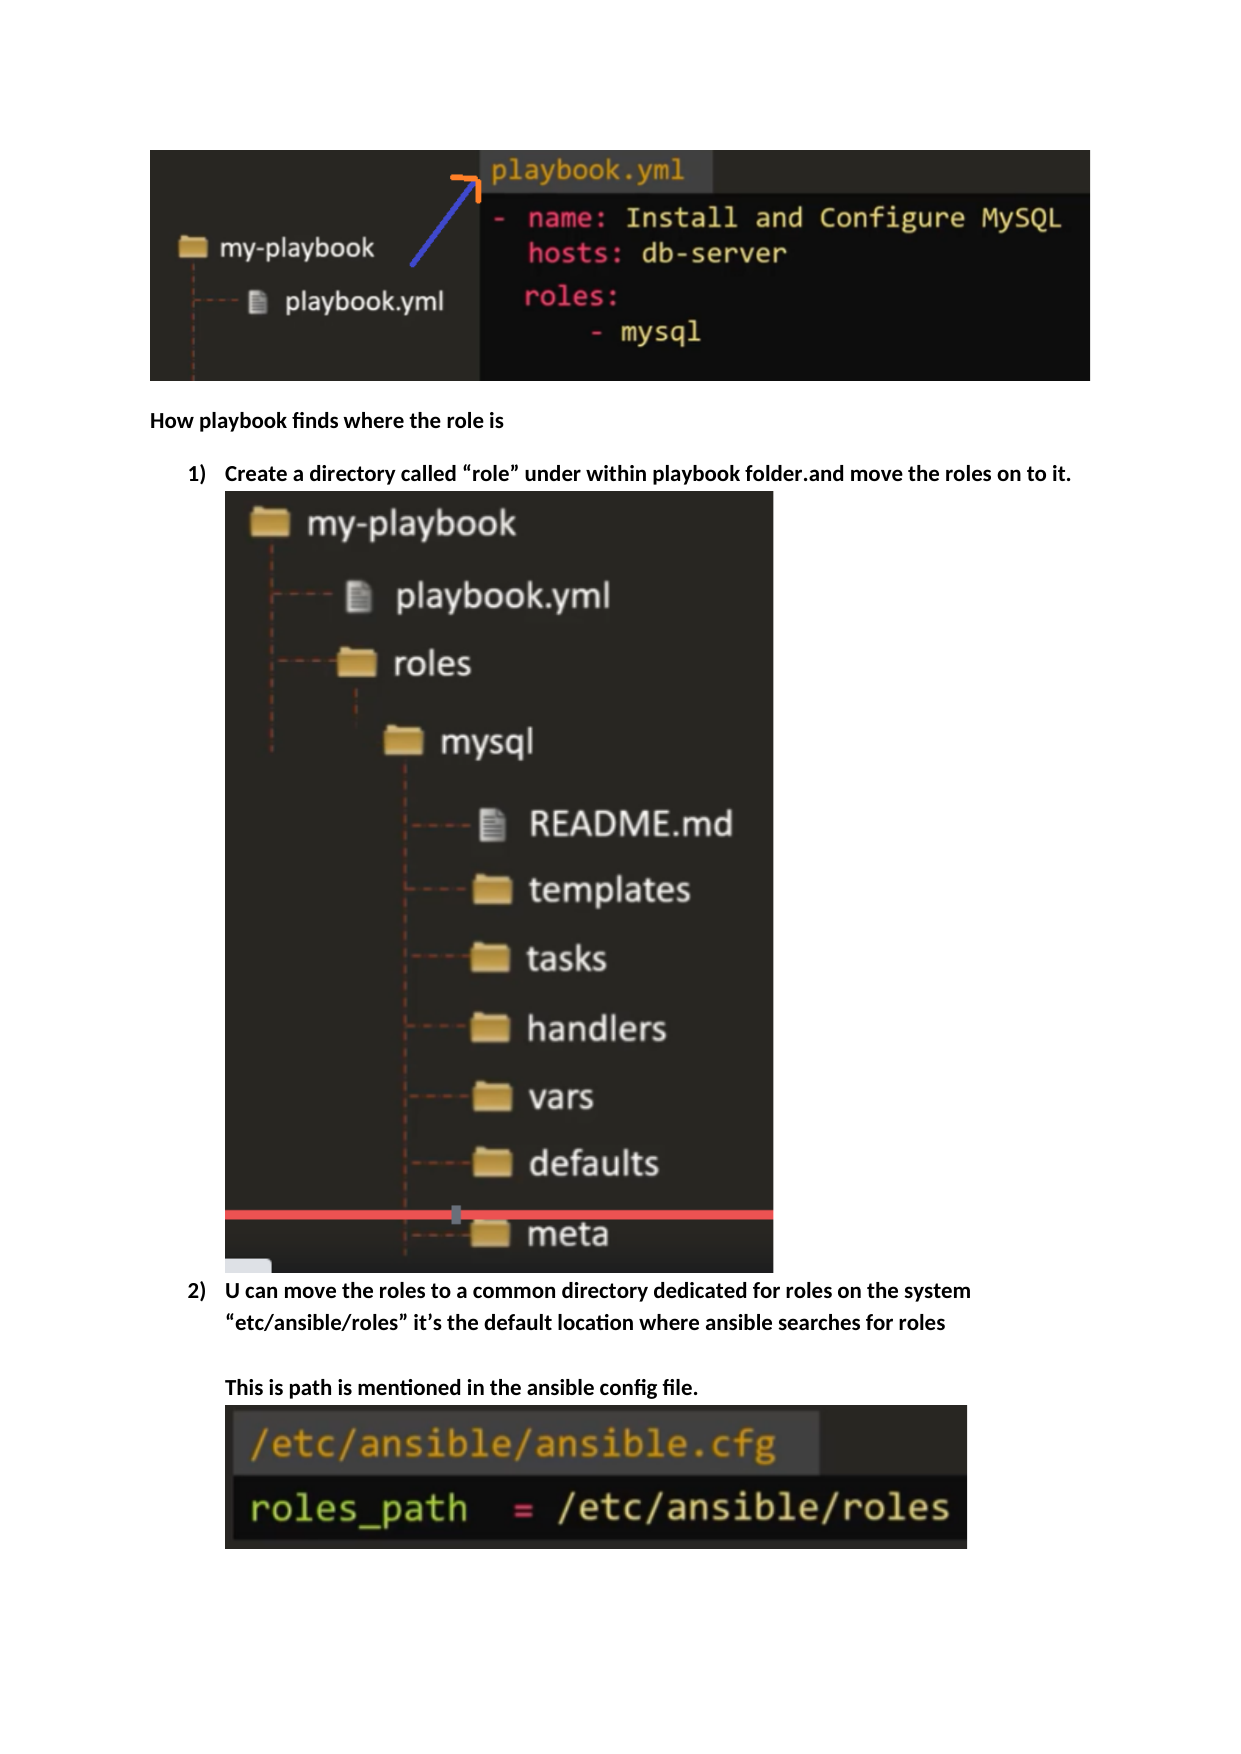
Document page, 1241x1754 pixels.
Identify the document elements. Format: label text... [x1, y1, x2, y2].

picture [225, 491, 774, 1273]
picture [225, 1405, 968, 1549]
text How playbook finds where the role is [150, 406, 1090, 434]
list U can move the roles to a common directory dedicated for roles on the system “etc/ansible/roles” it’s the default location where ansible searches for roles [187, 1276, 1090, 1337]
list This is path is mentioned in the ansible config file. [225, 1373, 1090, 1401]
picture [150, 150, 1091, 381]
list Create a directory called “role” under within playbook folder.and move the roles on to it. [187, 459, 1090, 487]
